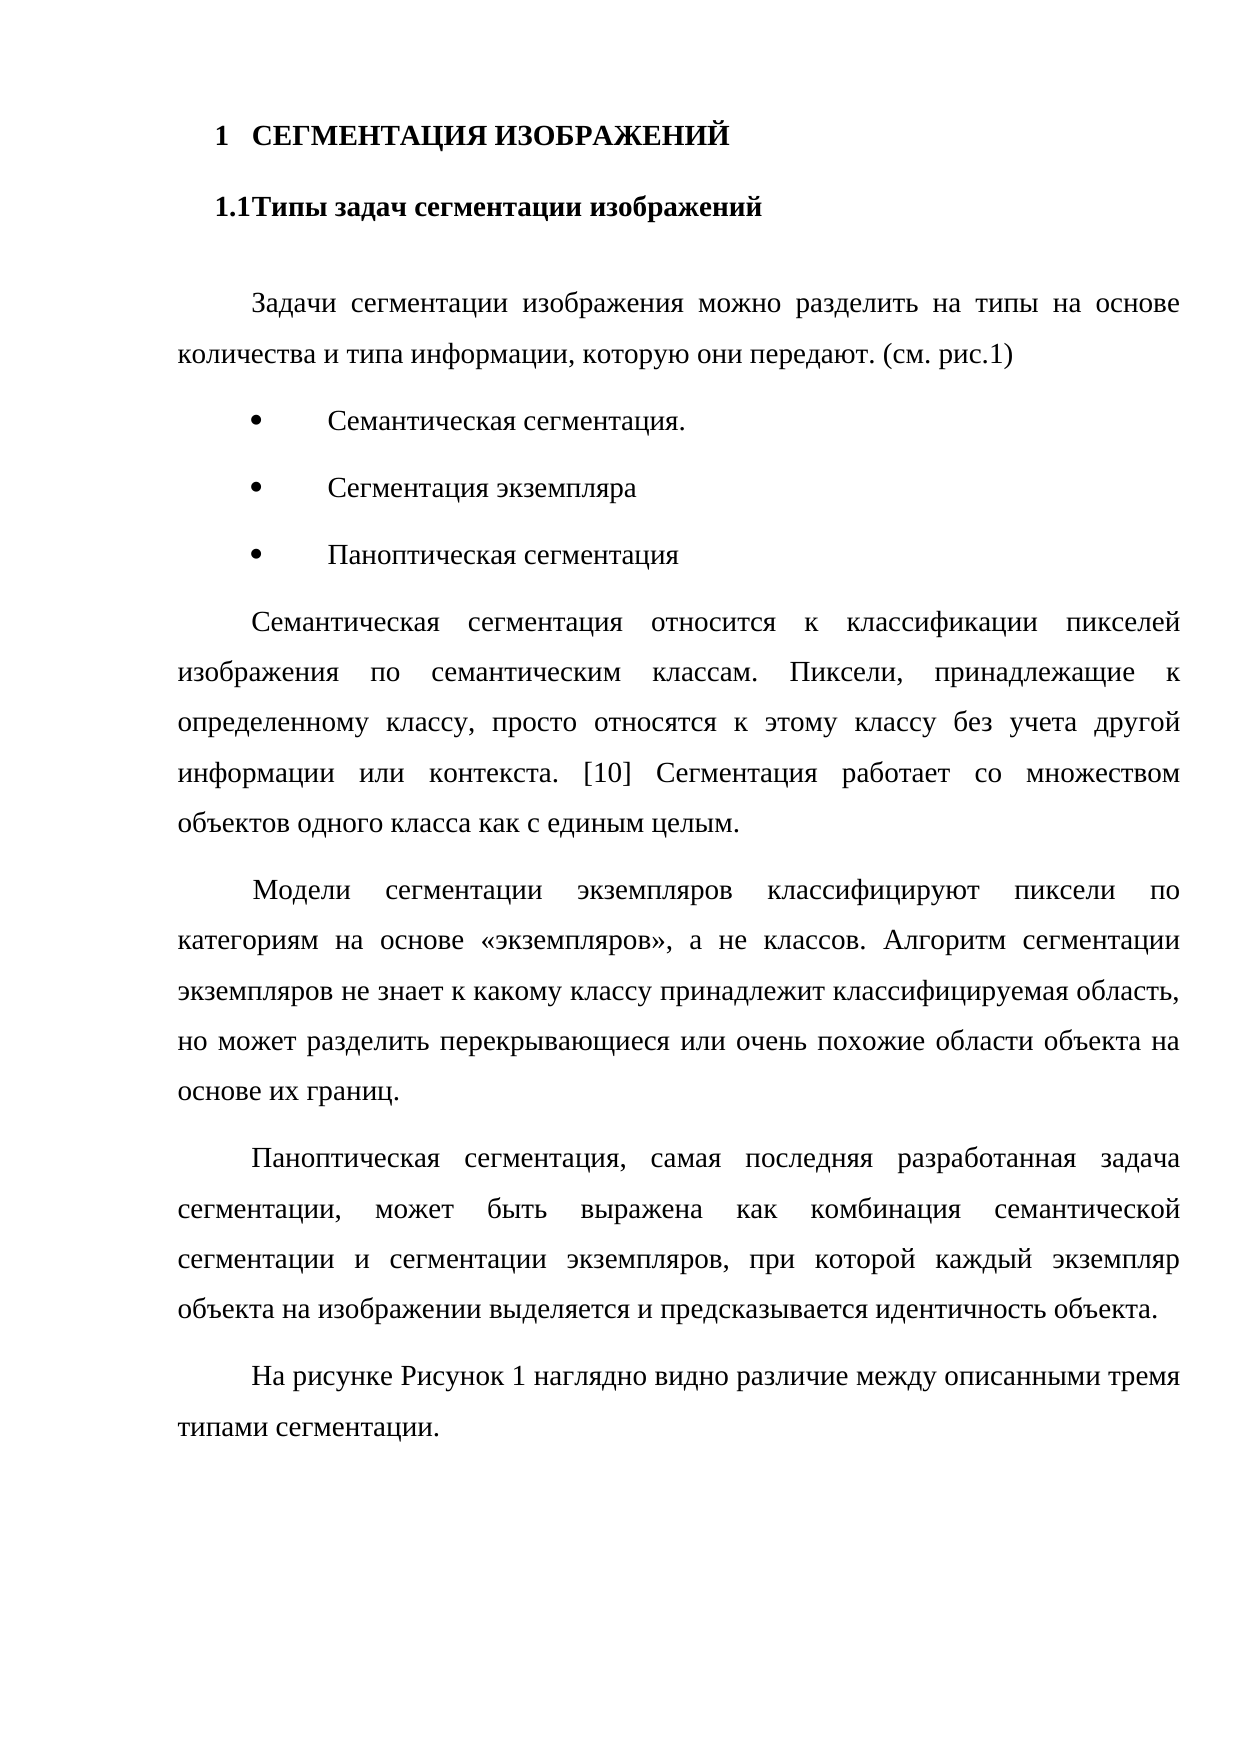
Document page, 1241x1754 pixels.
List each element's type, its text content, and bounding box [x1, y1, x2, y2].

text Модели сегментации экземпляров классифицируют пиксели по категориям на основе «экземпляров», а не классов. Алгоритм сегментации экземпляров не знает к какому классу принадлежит классифицируемая область, но может разделить перекрывающиеся или очень похожие области объекта на основе их границ. [177, 872, 1181, 1107]
text СЕГМЕНТАЦИЯ ИЗОБРАЖЕНИЙ [214, 118, 1181, 152]
list Паноптическая сегментация [177, 537, 1181, 571]
text На рисунке 1 наглядно видно различие между описанными тремя типами сегментации. [177, 1358, 1181, 1442]
text Семантическая сегментация относится к классификации пикселей изображения по семантическим классам. Пиксели, принадлежащие к определенному классу, просто относятся к этому классу без учета другой информации или контекста. [10] Сегментация работает со множеством объектов одного класса как с единым целым. [177, 604, 1181, 839]
text Паноптическая сегментация, самая последняя разработанная задача сегментации, может быть выражена как комбинация семантической сегментации и сегментации экземпляров, при которой каждый экземпляр объекта на изображении выделяется и предсказывается идентичность объекта. [177, 1140, 1181, 1325]
list Семантическая сегментация. [177, 403, 1181, 436]
text Задачи сегментации изображения можно разделить на типы на основе количества и типа информации, которую они передают. (см. рис.1) [177, 285, 1181, 369]
text Типы задач сегментации изображений [214, 189, 1181, 223]
list Сегментация экземпляра [177, 470, 1181, 503]
